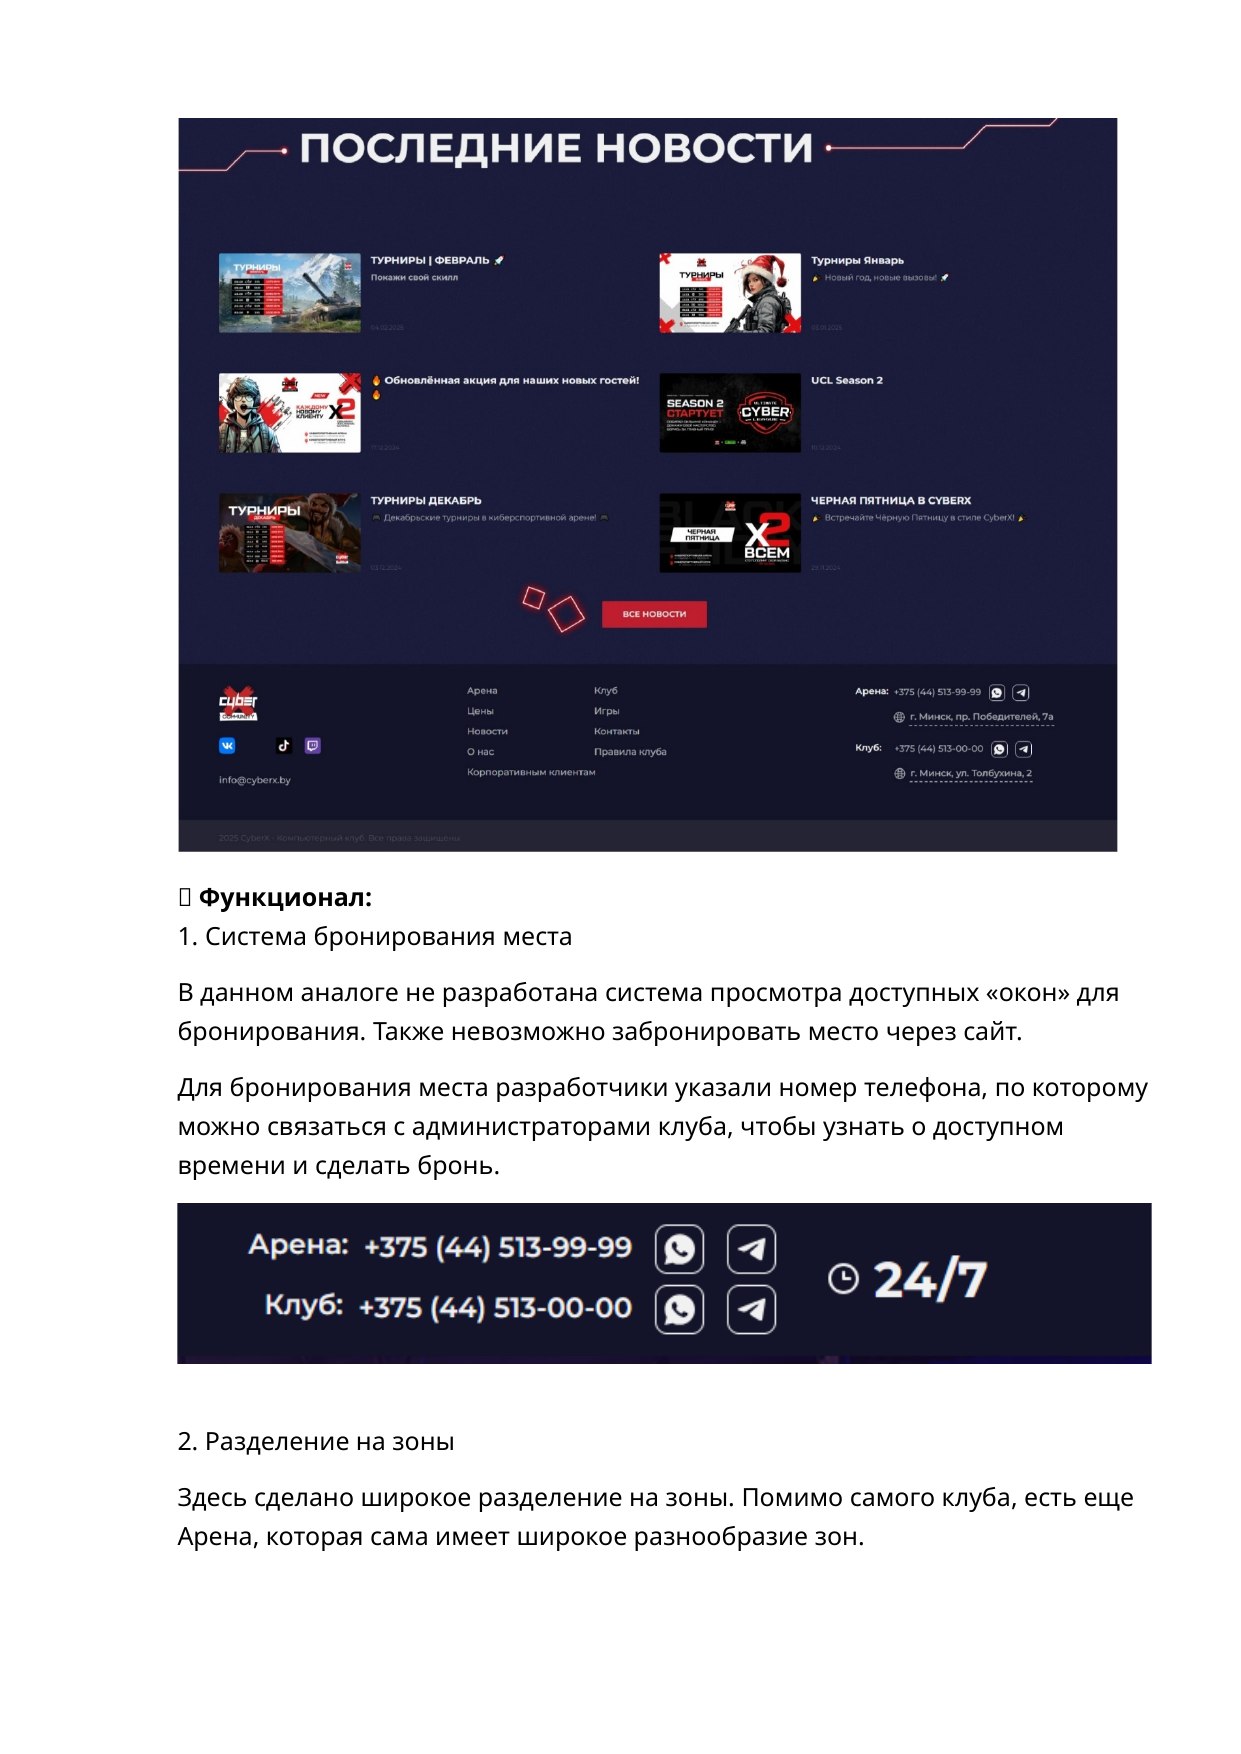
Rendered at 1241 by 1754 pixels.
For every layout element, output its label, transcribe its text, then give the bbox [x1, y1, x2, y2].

text 2. Разделение на зоны [177, 1424, 1152, 1458]
picture [177, 1203, 1152, 1364]
text Здесь сделано широкое разделение на зоны. Помимо самого клуба, есть еще Арена, которая сама имеет широкое разнообразие зон. [177, 1480, 1152, 1553]
text Для бронирования места разработчики указали номер телефона, по которому можно связаться с администраторами клуба, чтобы узнать о доступном времени и сделать бронь. [177, 1069, 1152, 1182]
picture [177, 118, 1118, 858]
text В данном аналоге не разработана система просмотра доступных «окон» для бронирования. Также невозможно забронировать место через сайт. [177, 974, 1152, 1048]
text ✅ Функционал: 1. Система бронирования места [177, 879, 1152, 953]
